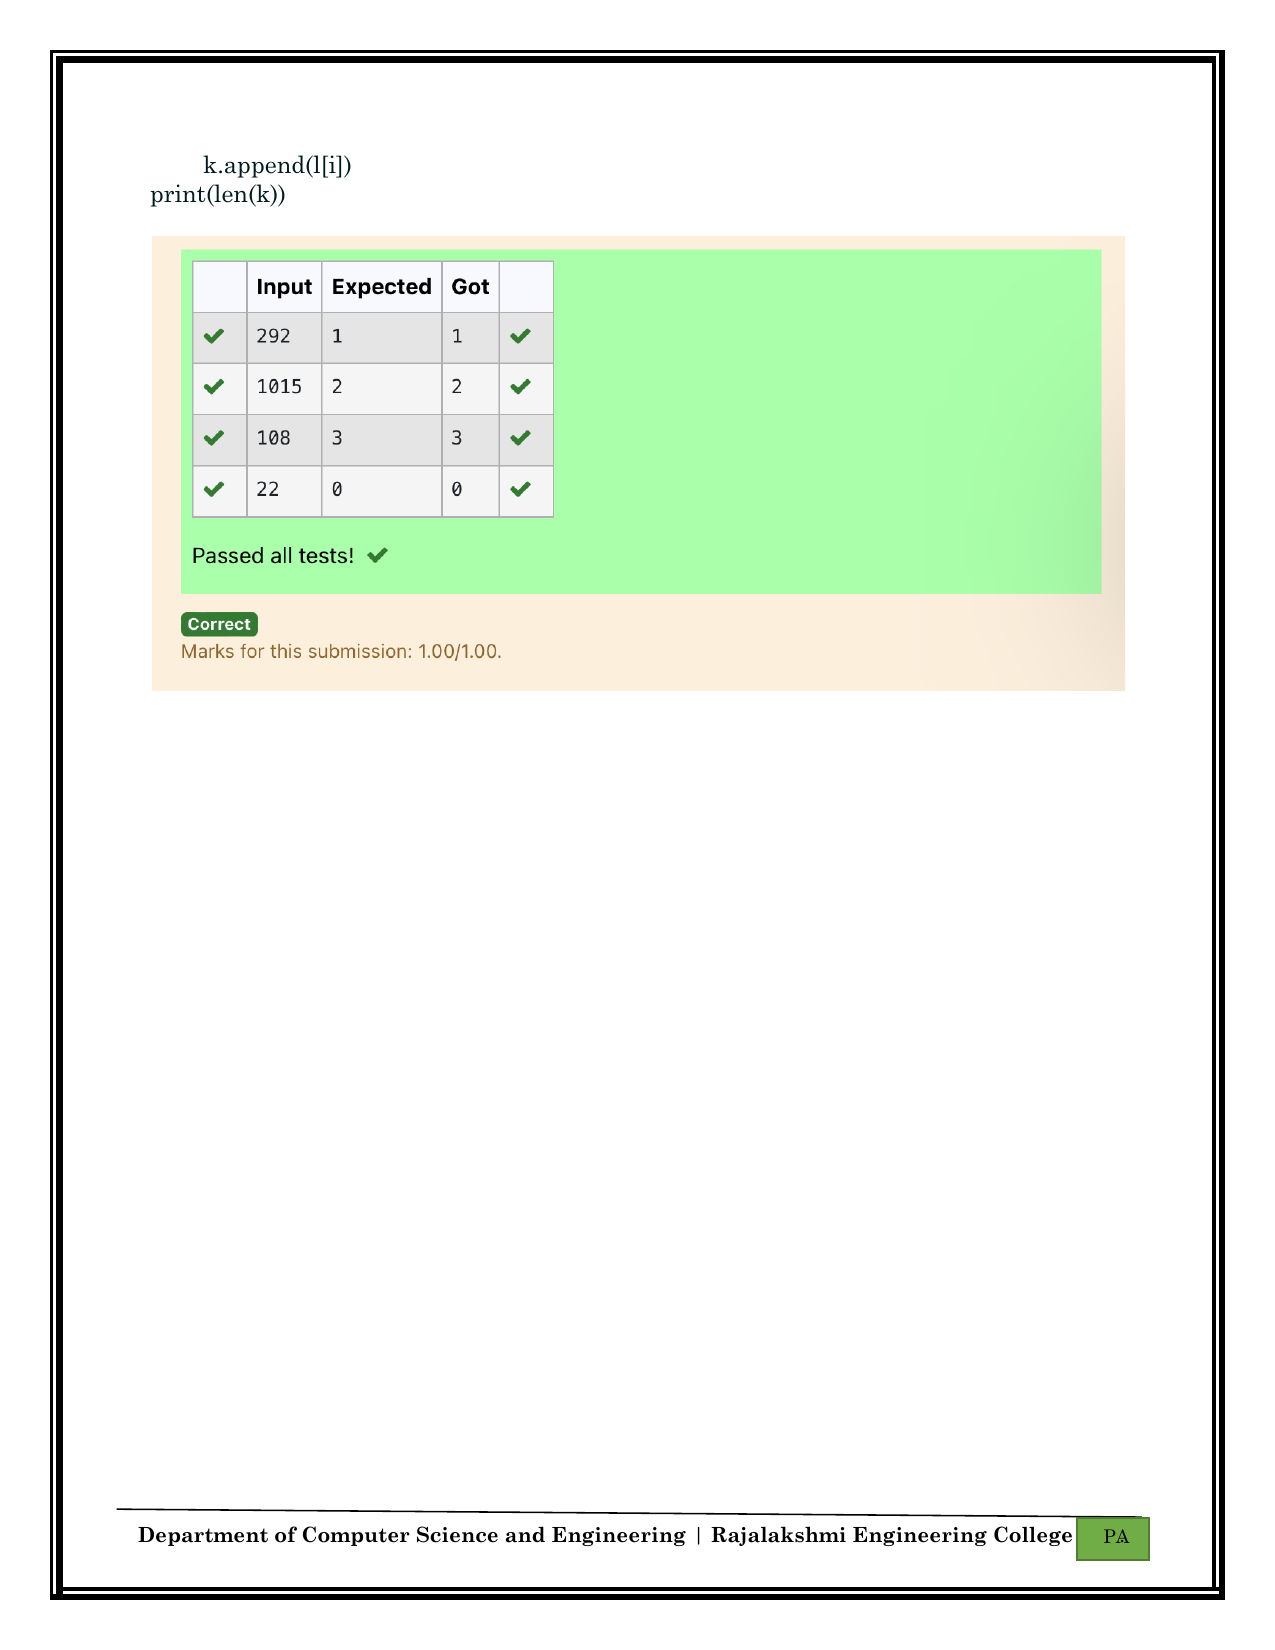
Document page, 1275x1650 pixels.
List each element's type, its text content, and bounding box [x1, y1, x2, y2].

text k.append(l[i]) [150, 150, 1125, 179]
text print(len(k)) [150, 179, 1125, 208]
picture [150, 236, 1125, 691]
